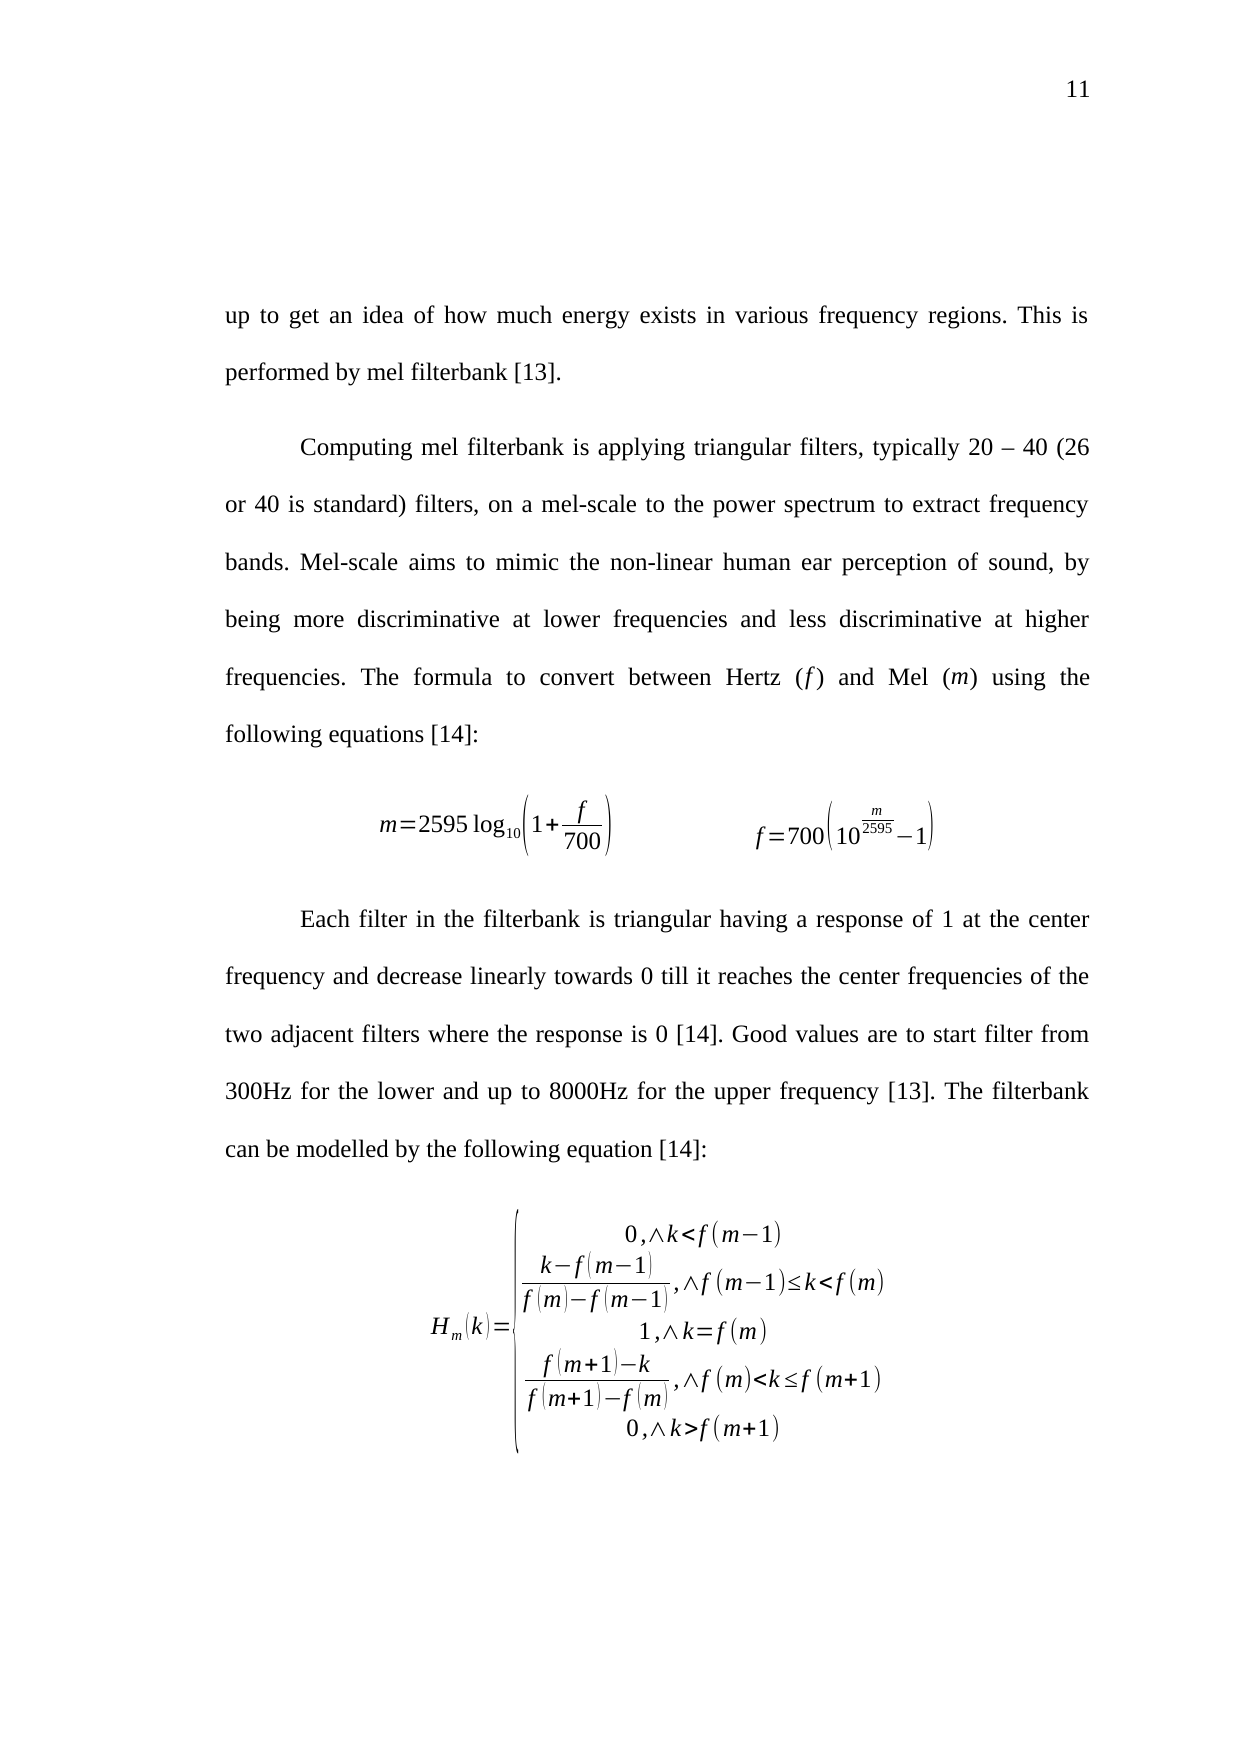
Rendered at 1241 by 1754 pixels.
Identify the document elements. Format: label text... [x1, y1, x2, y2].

text Computing mel filterbank is applying triangular filters, typically 20 – 40 (26 or 40 is standard) filters, on a mel-scale to the power spectrum to extract frequency bands. Mel-scale aims to mimic the non-linear human ear perception of sound, by being more discriminative at lower frequencies and less discriminative at higher frequencies. The formula to convert between Hertz () and Mel () using the following equations [14]: [225, 432, 1090, 748]
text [225, 300, 1090, 386]
text Each filter in the filterbank is triangular having a response of 1 at the center frequency and decrease linearly towards 0 till it reaches the center frequencies of the two adjacent filters where the response is 0 [14]. Good values are to start filter from 300Hz for the lower and up to 8000Hz for the upper frequency [13]. The filterbank can be modelled by the following equation [14]: [225, 904, 1090, 1162]
